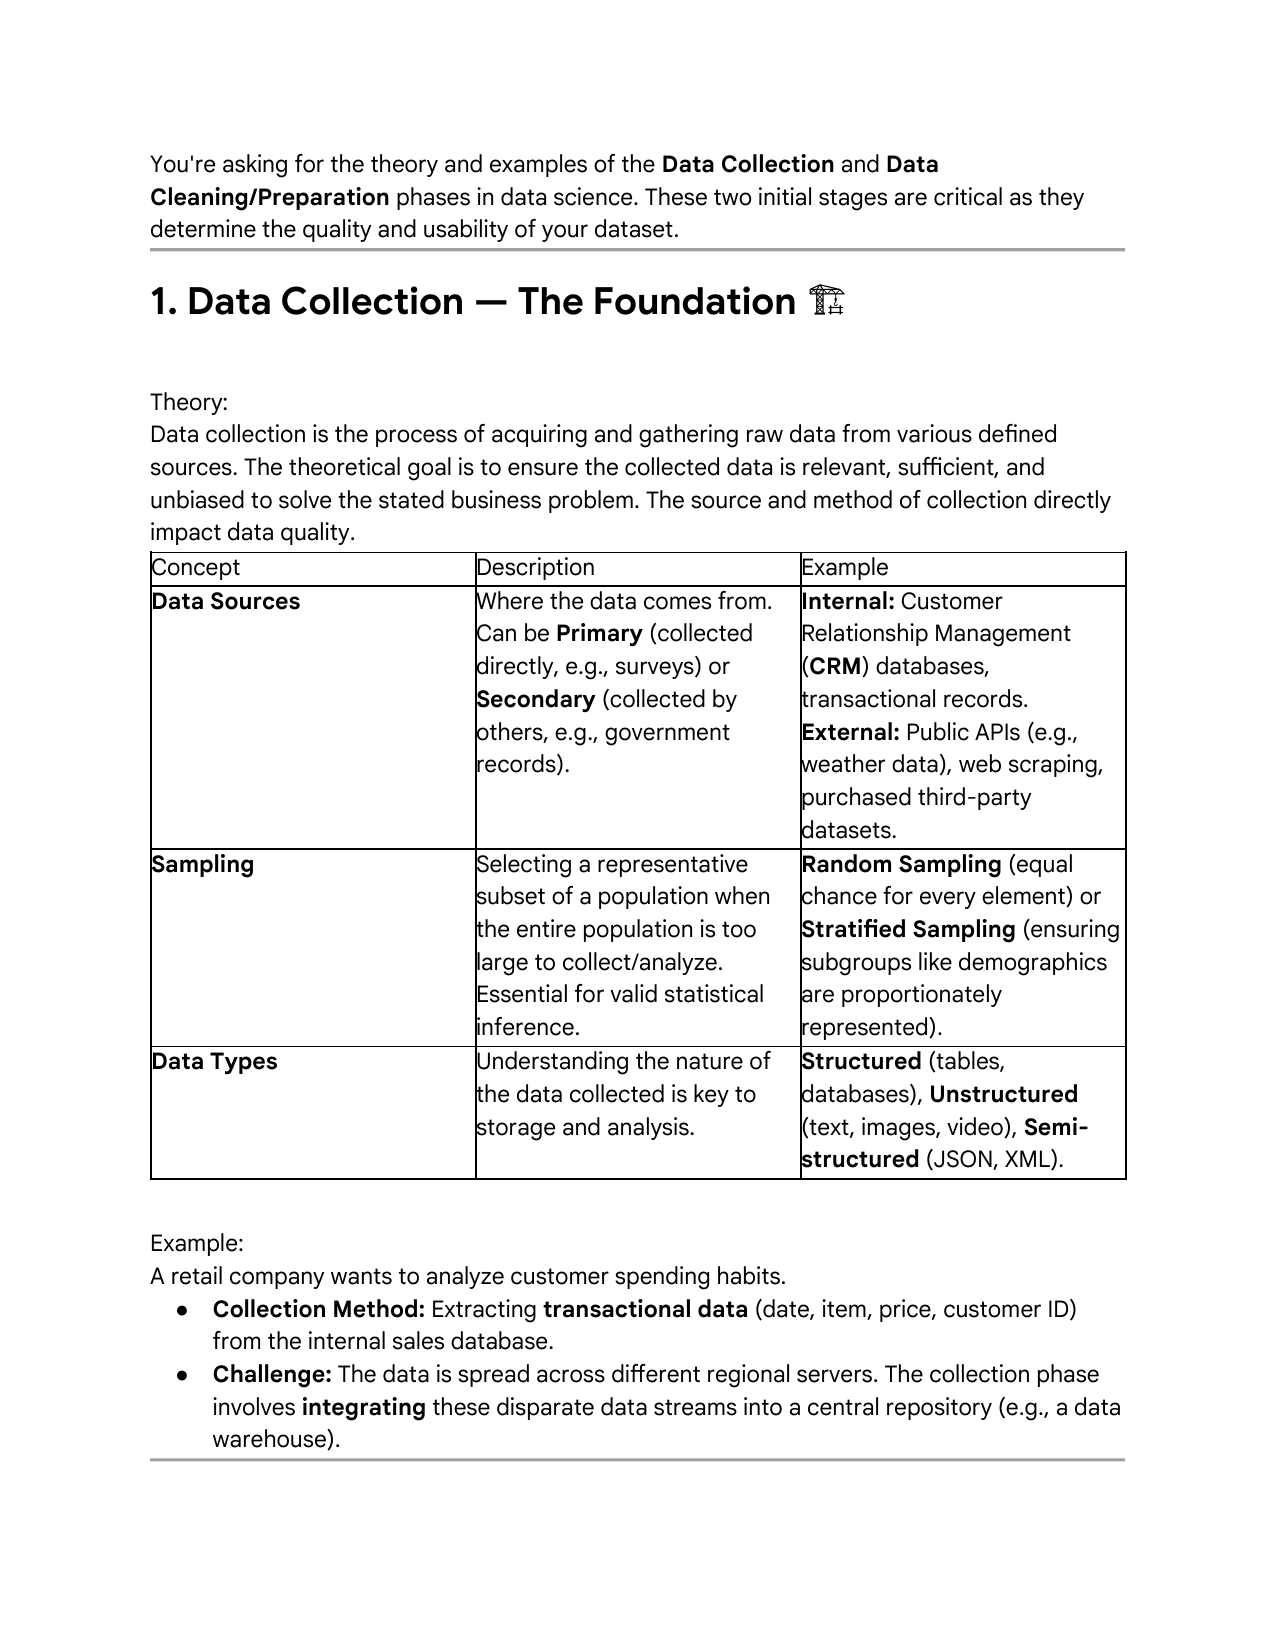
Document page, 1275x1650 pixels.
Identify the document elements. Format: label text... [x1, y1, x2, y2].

list Collection Method: Extracting transactional data (date, item, price, customer ID) from the internal sales database. [175, 1295, 1125, 1356]
table_header Description [477, 553, 800, 585]
text A retail company wants to analyze customer spending habits. [150, 1262, 1125, 1291]
table_cell Understanding the nature of the data collected is key to storage and analysis. [477, 1047, 800, 1178]
table_cell Structured (tables, databases), Unstructured (text, images, video), Semi-structured (JSON, XML). [802, 1047, 1125, 1178]
subtitle 1. Data Collection — The Foundation 🏗️ [150, 278, 1125, 325]
table_cell Where the data comes from. Can be Primary (collected directly, e.g., surveys) or Secondary (collected by others, e.g., government records). [477, 587, 800, 848]
text You're asking for the theory and examples of the Data Collection and Data Cleaning/Preparation phases in data science. These two initial stages are critical as they determine the quality and usability of your dataset. [150, 150, 1125, 244]
table_cell Data Sources [152, 587, 475, 848]
table_cell Internal: Customer Relationship Management (CRM) databases, transactional records. External: Public APIs (e.g., weather data), web scraping, purchased third-party datasets. [802, 587, 1125, 848]
table_cell Sampling [152, 850, 475, 1046]
table_header Concept [152, 553, 475, 585]
table_cell Selecting a representative subset of a population when the entire population is too large to collect/analyze. Essential for valid statistical inference. [477, 850, 800, 1046]
text Theory: [150, 388, 1125, 417]
table_cell Data Types [152, 1047, 475, 1178]
text Data collection is the process of acquiring and gathering raw data from various defined sources. The theoretical goal is to ensure the collected data is relevant, sufficient, and unbiased to solve the stated business problem. The source and method of collection directly impact data quality. [150, 421, 1125, 547]
table_cell Random Sampling (equal chance for every element) or Stratified Sampling (ensuring subgroups like demographics are proportionately represented). [802, 850, 1125, 1046]
table_header Example [802, 553, 1125, 585]
text Example: [150, 1229, 1125, 1258]
list Challenge: The data is spread across different regional servers. The collection phase involves integrating these disparate data streams into a central repository (e.g., a data warehouse). [175, 1360, 1125, 1454]
